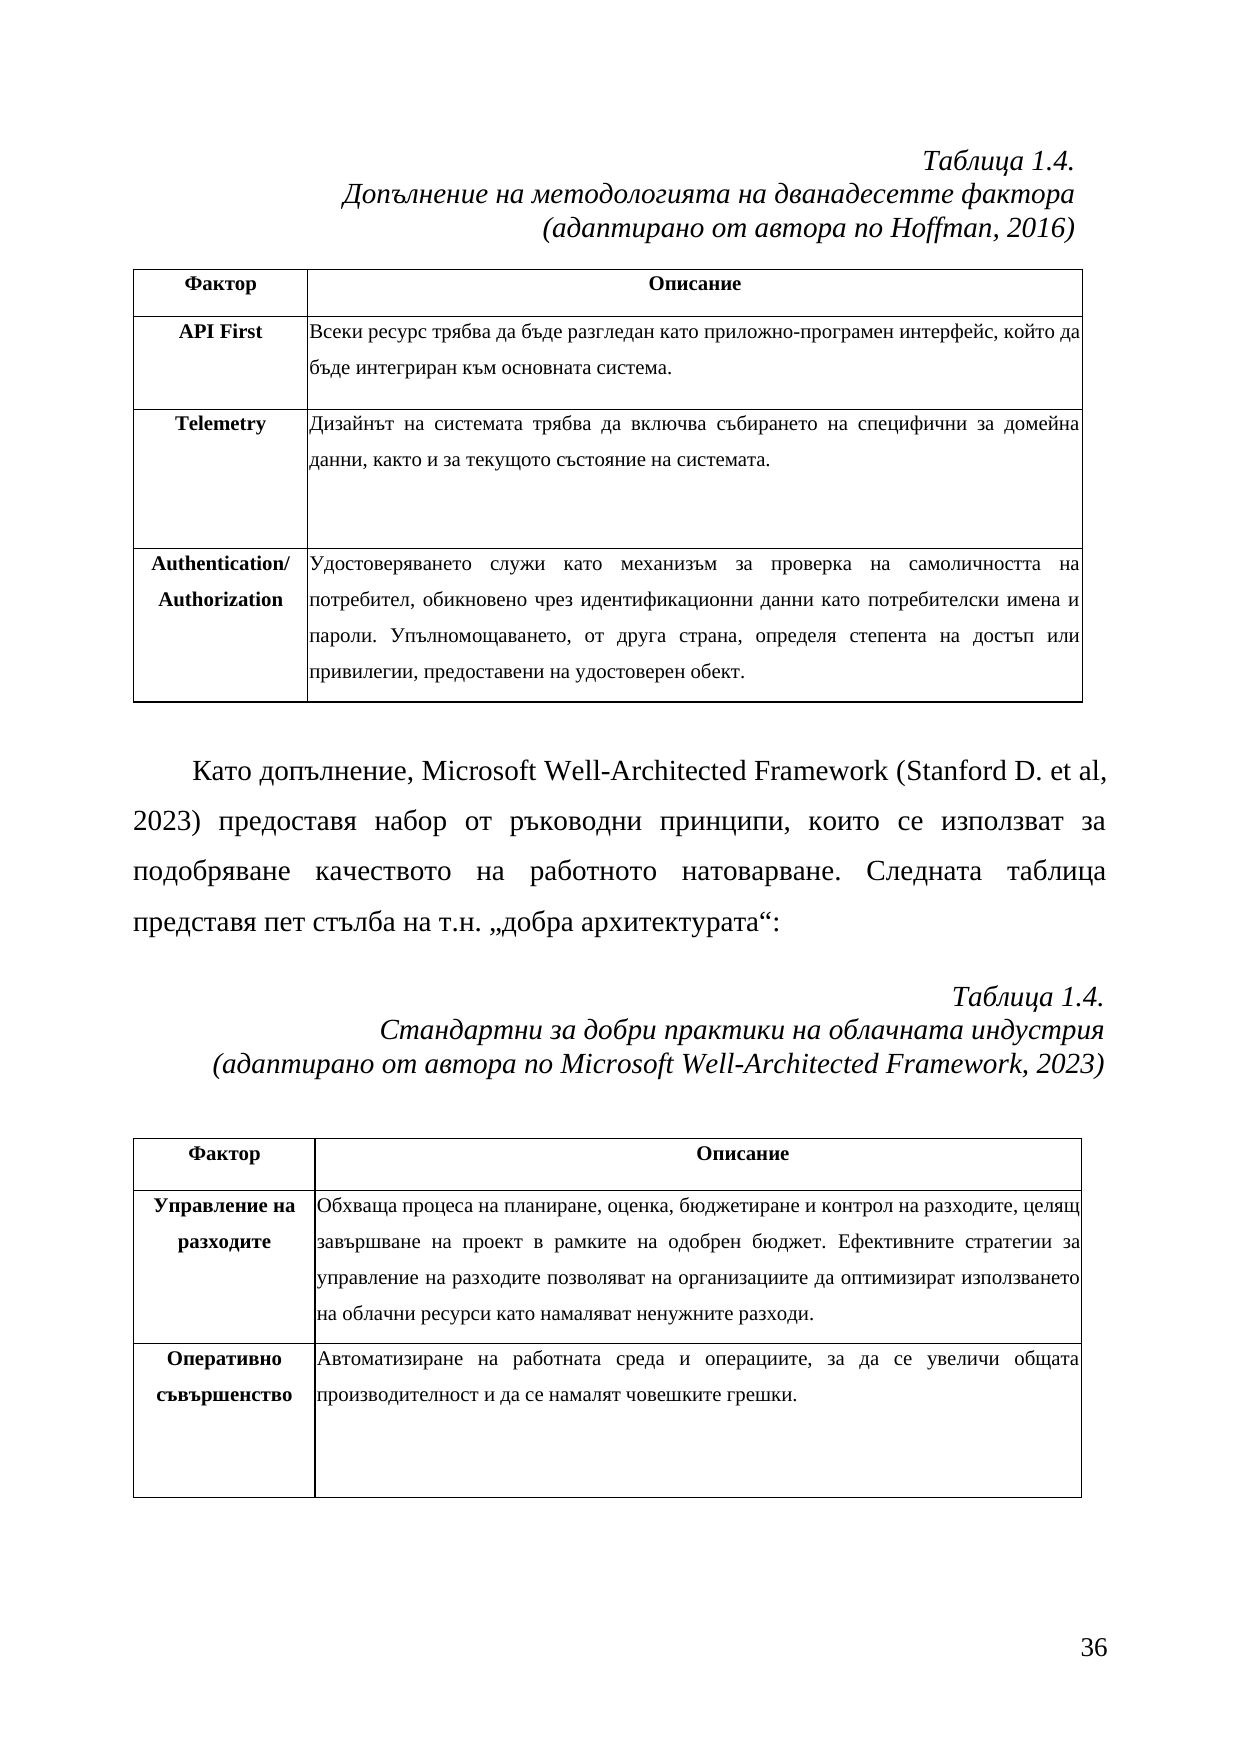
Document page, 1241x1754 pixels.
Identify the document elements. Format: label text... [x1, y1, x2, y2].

title Таблица 1.4. Стандартни за добри практики на облачната индустрия (адаптирано от автора по Microsoft Well-Architected Framework, 2023) [133, 979, 1107, 1079]
table_cell Authentication/ Authorization [134, 549, 307, 701]
table_cell Всеки ресурс трябва да бъде разгледан като приложно-програмен интерфейс, който да бъде интегриран към основната система. [308, 317, 1082, 408]
table_header Описание [308, 270, 1082, 316]
table_cell Telemetry [134, 410, 307, 548]
table_cell Управление на разходите [134, 1191, 314, 1343]
table_cell API First [134, 317, 307, 408]
table_cell Удостоверяването служи като механизъм за проверка на самоличността на потребител, обикновено чрез идентификационни данни като потребителски имена и пароли. Упълномощаването, от друга страна, определя степента на достъп или привилегии, предоставени на удостоверен обект. [308, 549, 1082, 701]
table_cell Автоматизиране на работната среда и операциите, за да се увеличи общата производителност и да се намалят човешките грешки. [316, 1344, 1081, 1497]
table_header Описание [316, 1139, 1081, 1190]
table_cell Оперативно съвършенство [134, 1344, 314, 1497]
table_cell Дизайнът на системата трябва да включва събирането на специфични за домейна данни, както и за текущото състояние на системата. [308, 410, 1082, 548]
text Като допълнение, Microsoft Well-Architected Framework (Stanford D. et al, 2023) предоставя набор от ръководни принципи, които се използват за подобряване качеството на работното натоварване. Следната таблица представя пет стълба на т.н. „добра архитектурата“: [133, 753, 1107, 937]
table_header Фактор [134, 1139, 314, 1190]
title Таблица 1.4. Допълнение на методологията на дванадесетте фактора (адаптирано от автора по Hoffman, 2016) [192, 143, 1078, 244]
table_header Фактор [134, 270, 307, 316]
table_cell Обхваща процеса на планиране, оценка, бюджетиране и контрол на разходите, целящ завършване на проект в рамките на одобрен бюджет. Ефективните стратегии за управление на разходите позволяват на организациите да оптимизират използването на облачни ресурси като намаляват ненужните разходи. [316, 1191, 1081, 1343]
